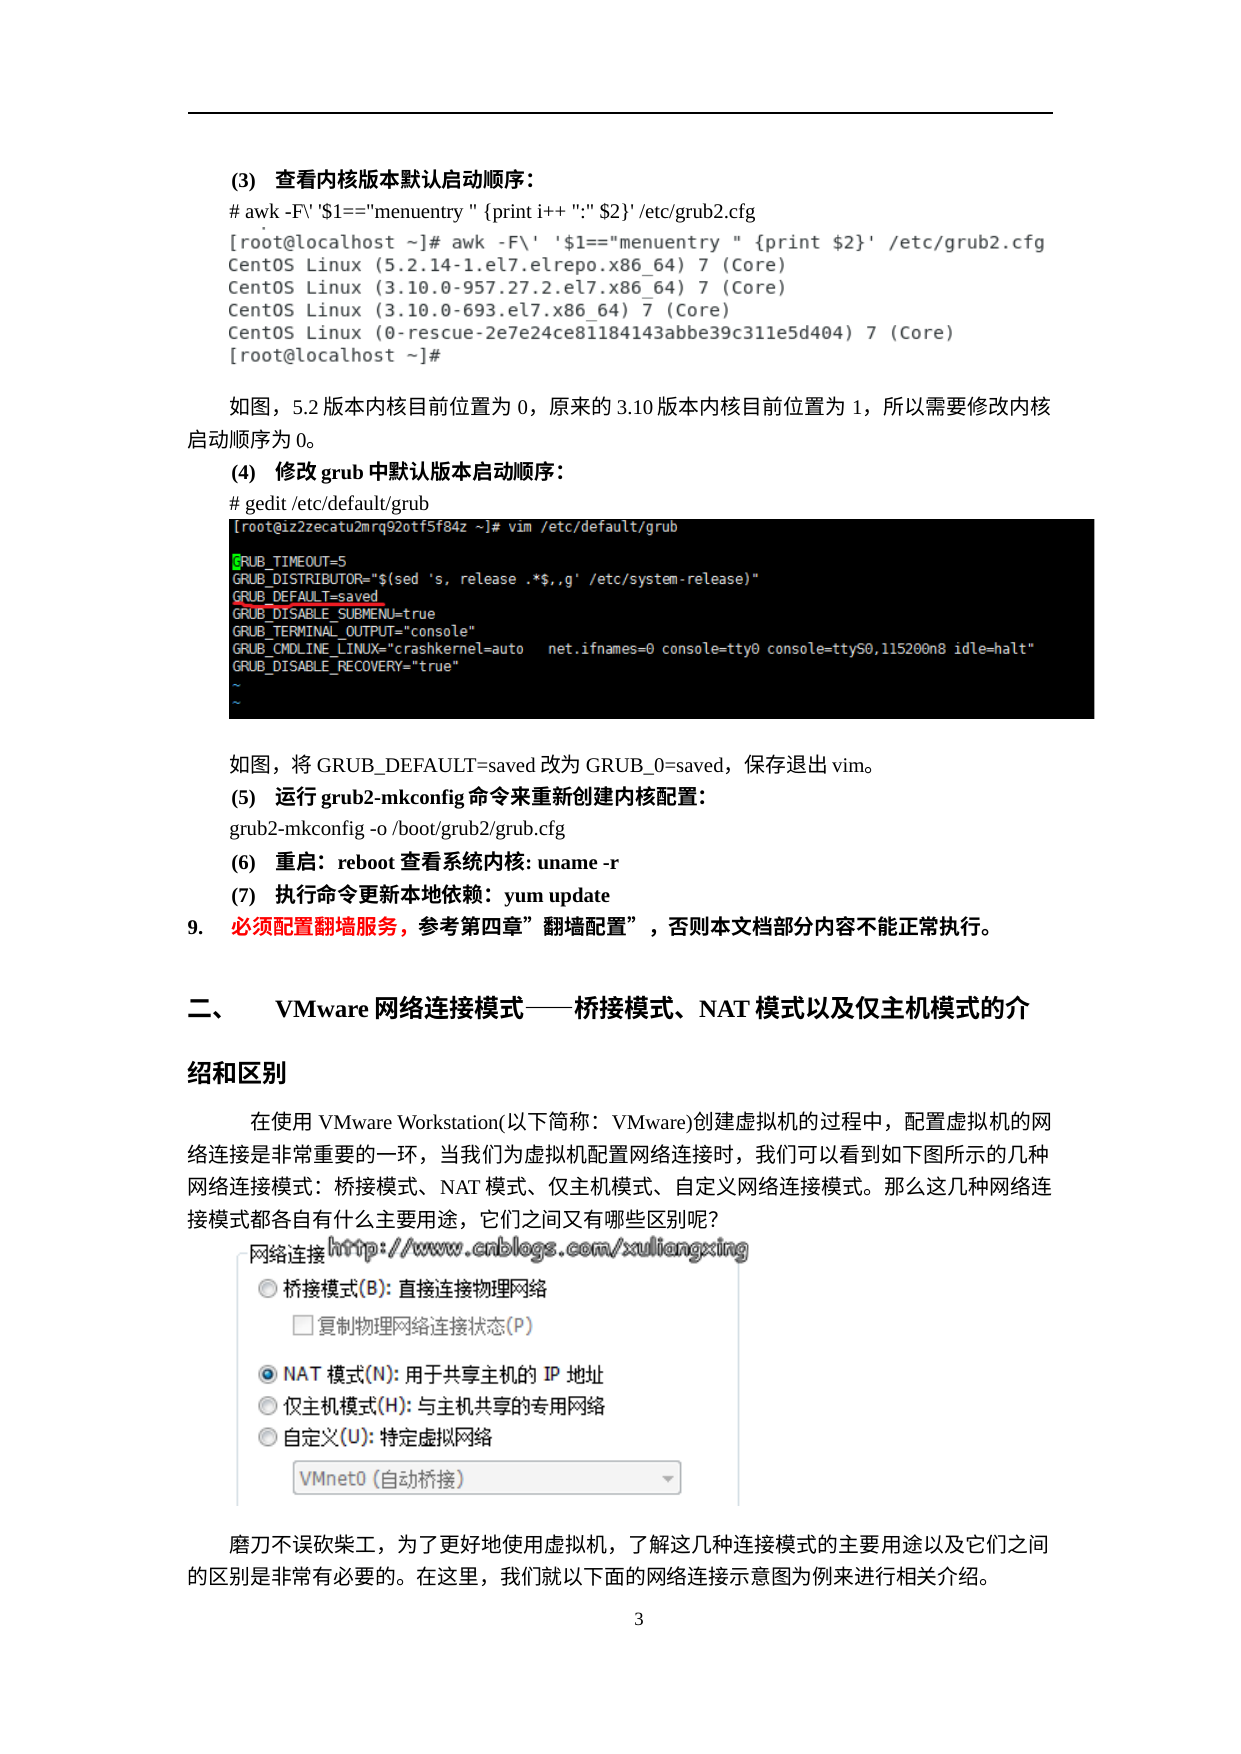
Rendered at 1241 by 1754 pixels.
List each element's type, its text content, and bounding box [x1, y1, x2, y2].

subtitle 查看内核版本默认启动顺序： [231, 162, 1053, 194]
text # awk -F\' '$1=="menuentry " {print i++ ":" $2}' /etc/grub2.cfg [187, 194, 1053, 227]
text 如图，5.2版本内核目前位置为0，原来的3.10版本内核目前位置为1，所以需要修改内核启动顺序为0。 [187, 389, 1053, 454]
text # gedit /etc/default/grub [187, 487, 1053, 519]
subtitle 修改grub中默认版本启动顺序： [231, 454, 1053, 487]
text 在使用VMware Workstation(以下简称：VMware)创建虚拟机的过程中，配置虚拟机的网络连接是非常重要的一环，当我们为虚拟机配置网络连接时，我们可以看到如下图所示的几种网络连接模式：桥接模式、NAT模式、仅主机模式、自定义网络连接模式。那么这几种网络连接模式都各自有什么主要用途，它们之间又有哪些区别呢？ [187, 1104, 1053, 1234]
subtitle 执行命令更新本地依赖：yum update [231, 877, 1053, 909]
subtitle VMware网络连接模式——桥接模式、NAT模式以及仅主机模式的介绍和区别 [187, 974, 1053, 1104]
picture [229, 519, 1095, 719]
subtitle 必须配置翻墙服务，参考第四章”翻墙配置”，否则本文档部分内容不能正常执行。 [187, 909, 1053, 942]
picture [229, 1234, 749, 1506]
text 磨刀不误砍柴工，为了更好地使用虚拟机，了解这几种连接模式的主要用途以及它们之间的区别是非常有必要的。在这里，我们就以下面的网络连接示意图为例来进行相关介绍。 [187, 1527, 1053, 1592]
text grub2-mkconfig -o /boot/grub2/grub.cfg [187, 812, 1053, 844]
text 如图，将GRUB_DEFAULT=saved改为GRUB_0=saved，保存退出vim。 [187, 747, 1053, 779]
subtitle 运行grub2-mkconfig命令来重新创建内核配置： [231, 779, 1053, 812]
subtitle 重启：reboot 查看系统内核: uname -r [231, 844, 1053, 877]
picture [229, 227, 1095, 368]
